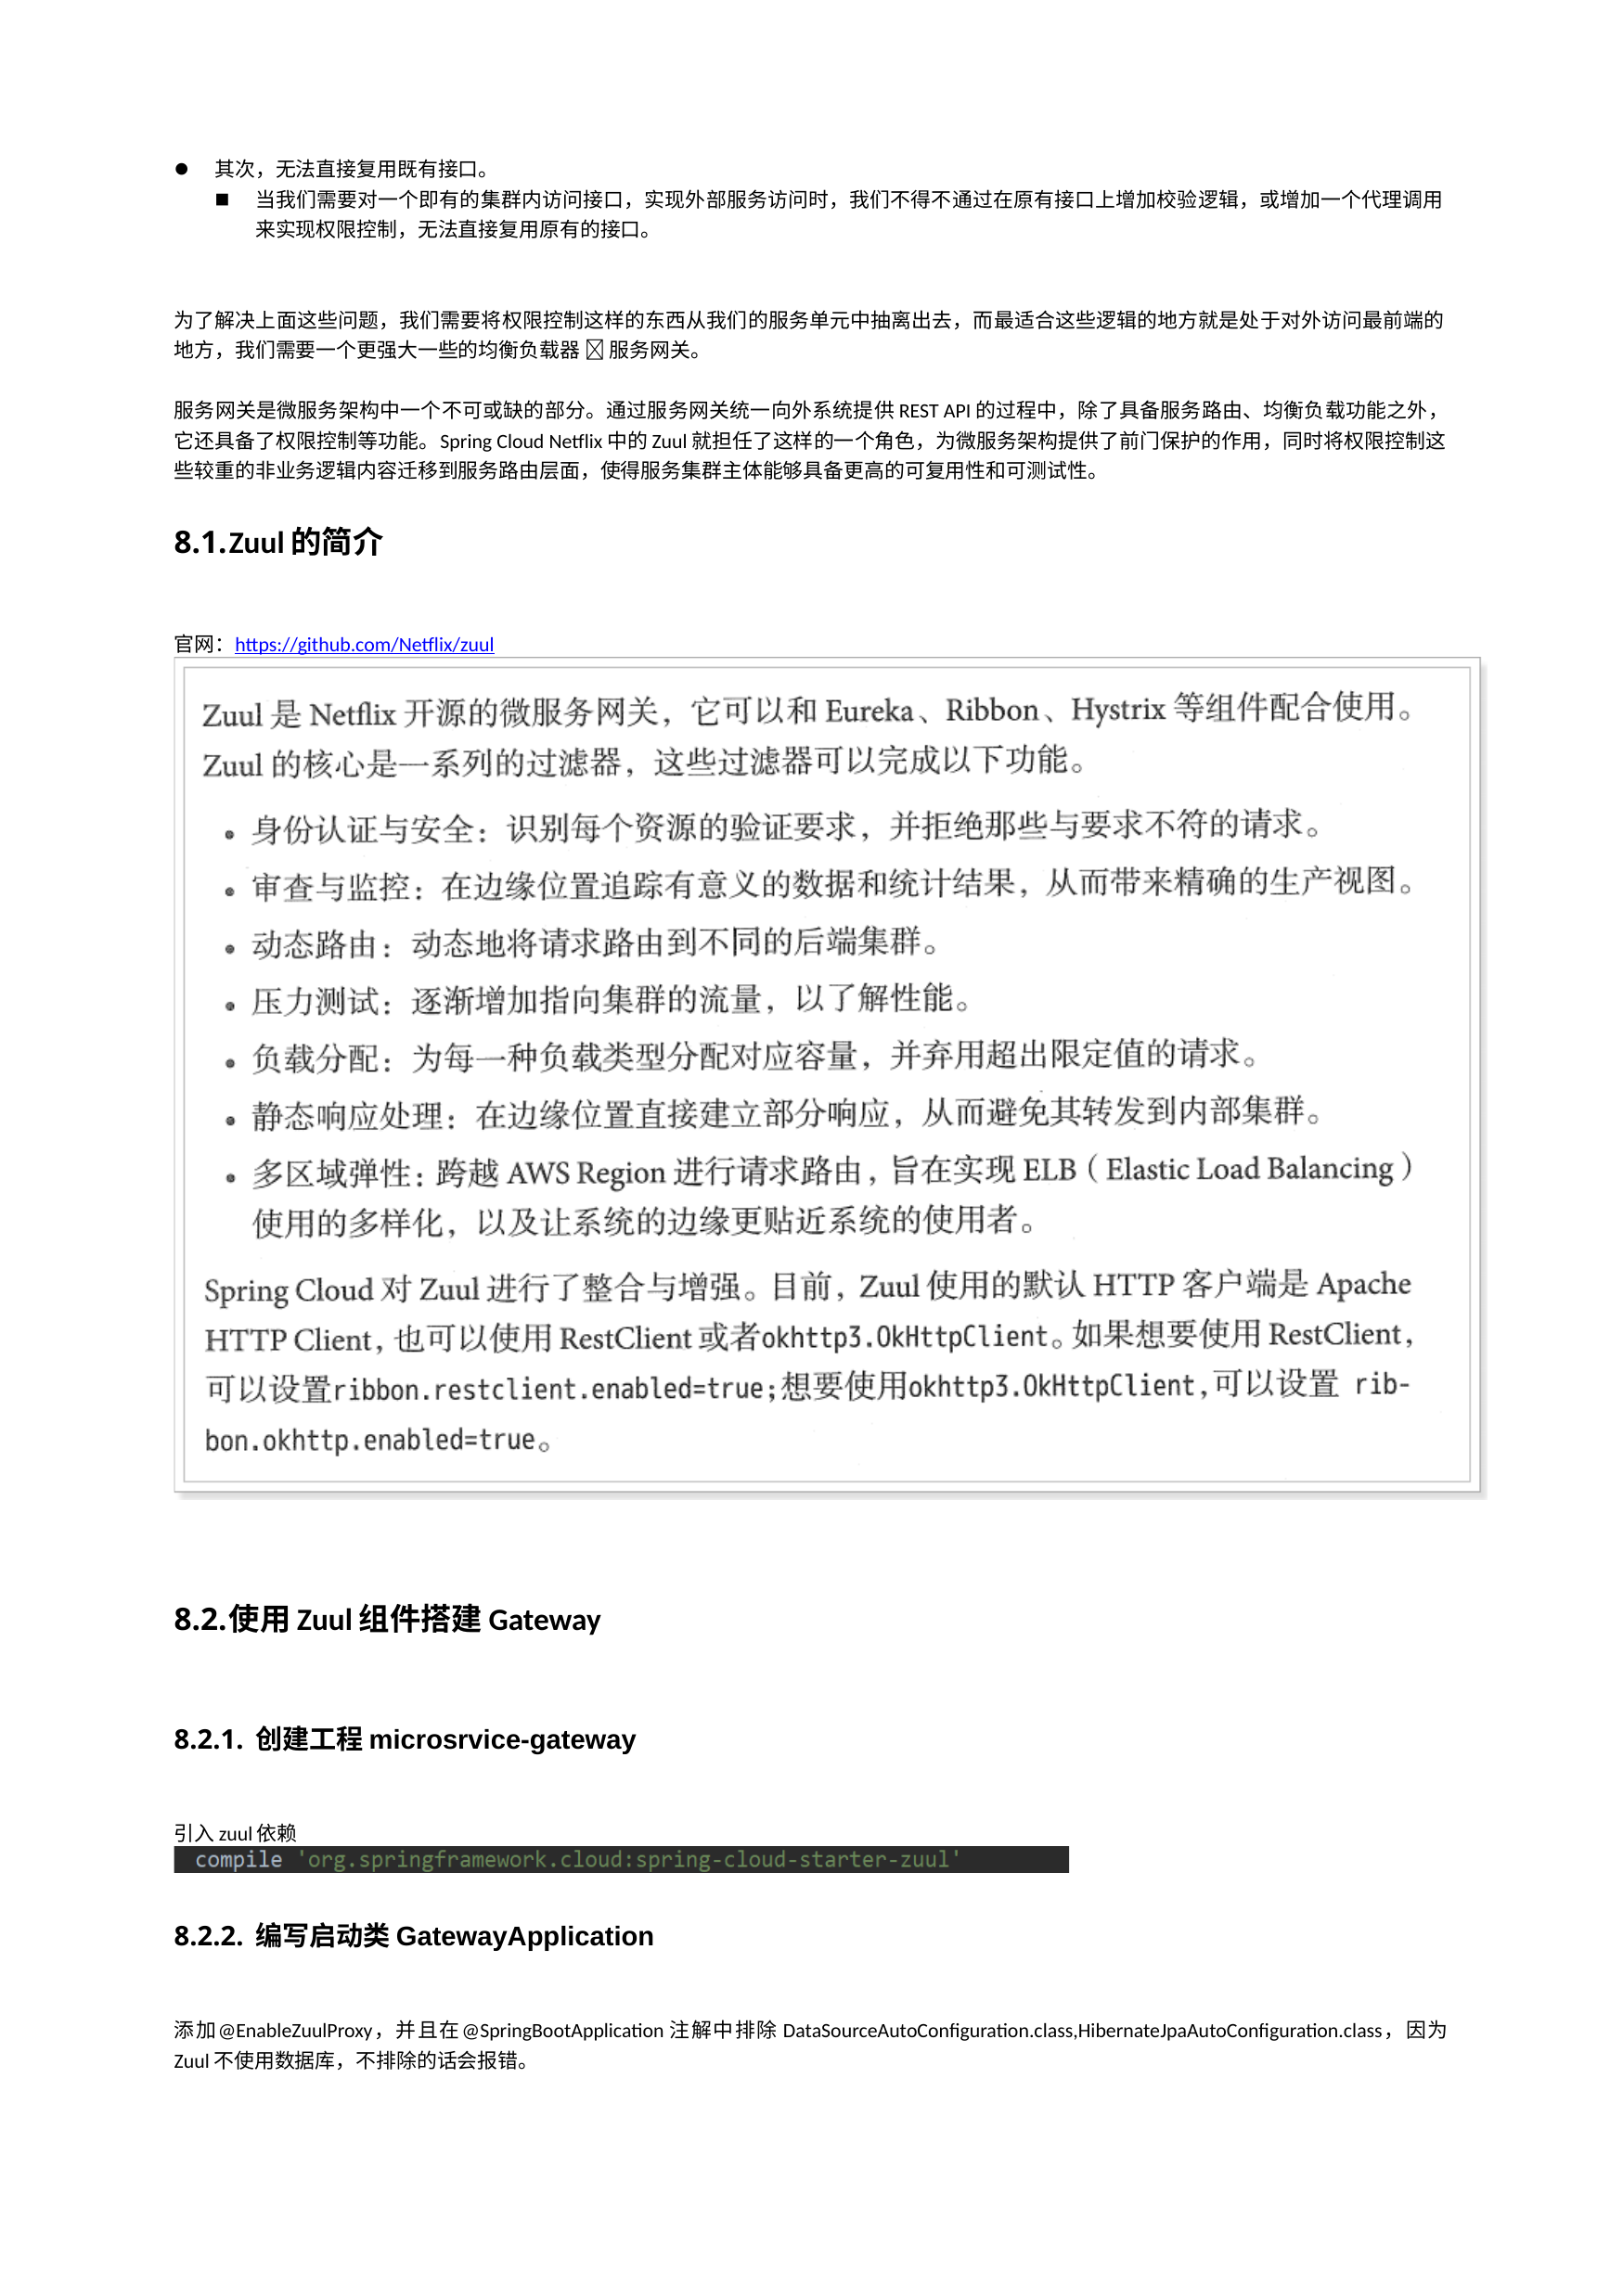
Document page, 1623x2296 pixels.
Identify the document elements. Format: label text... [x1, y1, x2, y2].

picture [174, 1846, 1070, 1873]
text 添加@EnableZuulProxy，并且在@SpringBootApplication注解中排除DataSourceAutoConfiguration.class,HibernateJpaAutoConfiguration.class，因为Zuul不使用数据库，不排除的话会报错。 [174, 2014, 1449, 2074]
subtitle 使用Zuul组件搭建Gateway [174, 1587, 1449, 1648]
text 服务网关是微服务架构中一个不可或缺的部分。通过服务网关统一向外系统提供REST API的过程中，除了具备服务路由、均衡负载功能之外，它还具备了权限控制等功能。Spring Cloud Netflix中的Zuul就担任了这样的一个角色，为微服务架构提供了前门保护的作用，同时将权限控制这些较重的非业务逻辑内容迁移到服务路由层面，使得服务集群主体能够具备更高的可复用性和可测试性。 [174, 394, 1449, 484]
text 为了解决上面这些问题，我们需要将权限控制这样的东西从我们的服务单元中抽离出去，而最适合这些逻辑的地方就是处于对外访问最前端的地方，我们需要一个更强大一些的均衡负载器 服务网关。 [174, 303, 1449, 364]
subtitle 编写启动类GatewayApplication [174, 1904, 1449, 1964]
picture [174, 657, 1488, 1500]
subtitle Zuul的简介 [174, 509, 1449, 570]
text 引入zuul依赖 [174, 1816, 1449, 1847]
list 其次，无法直接复用既有接口。 [174, 153, 1449, 183]
list 当我们需要对一个即有的集群内访问接口，实现外部服务访问时，我们不得不通过在原有接口上增加校验逻辑，或增加一个代理调用来实现权限控制，无法直接复用原有的接口。 [214, 183, 1449, 243]
subtitle 创建工程microsrvice-gateway [174, 1707, 1449, 1767]
text 官网：https://github.com/Netflix/zuul [174, 627, 1449, 657]
